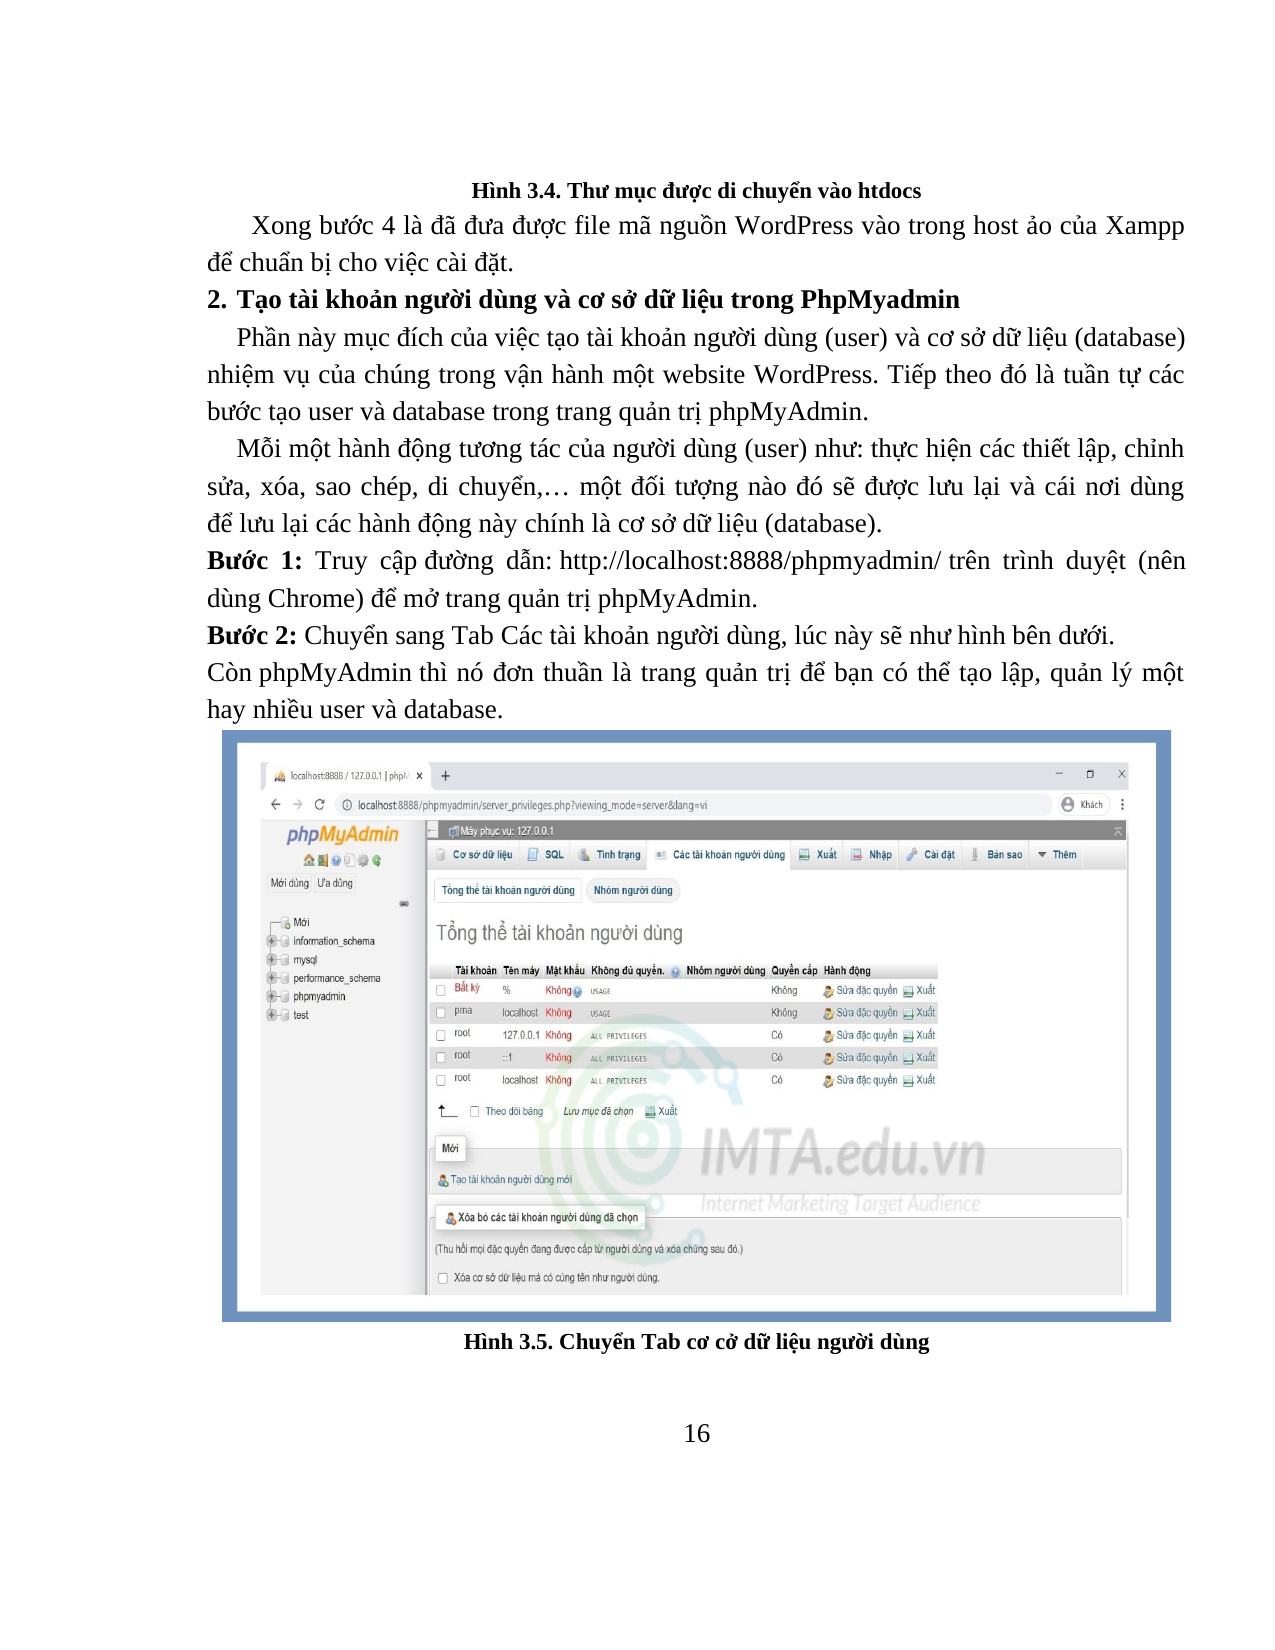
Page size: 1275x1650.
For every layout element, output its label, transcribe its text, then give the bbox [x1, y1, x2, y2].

picture [222, 730, 1172, 1322]
text Còn phpMyAdmin thì nó đơn thuần là trang quản trị để bạn có thể tạo lập, quản lý một hay nhiều user và database. [207, 656, 1186, 725]
text Phần này mục đích của việc tạo tài khoản người dùng (user) và cơ sở dữ liệu (database) nhiệm vụ của chúng trong vận hành một website WordPress. Tiếp theo đó là tuần tự các bước tạo user và database trong trang quản trị phpMyAdmin. [207, 321, 1186, 426]
text Hình 3.5. Chuyển Tab cơ cở dữ liệu người dùng [207, 1328, 1186, 1354]
text Hình 3.4. Thư mục được di chuyển vào htdocs [207, 177, 1186, 203]
text Bước 2: Chuyển sang Tab Các tài khoản người dùng, lúc này sẽ như hình bên dưới. [207, 619, 1186, 650]
text Bước 1: Truy cập đường dẫn: http://localhost:8888/phpmyadmin/ trên trình duyệt (nên dùng Chrome) để mở trang quản trị phpMyAdmin. [207, 544, 1186, 613]
text Xong bước 4 là đã đưa được file mã nguồn WordPress vào trong host ảo của Xampp để chuẩn bị cho việc cài đặt. [207, 209, 1186, 277]
text Mỗi một hành động tương tác của người dùng (user) như: thực hiện các thiết lập, chỉnh sửa, xóa, sao chép, di chuyển,… một đối tượng nào đó sẽ được lưu lại và cái nơi dùng để lưu lại các hành động này chính là cơ sở dữ liệu (database). [207, 432, 1186, 538]
list Tạo tài khoản người dùng và cơ sở dữ liệu trong PhpMyadmin [207, 283, 1186, 314]
